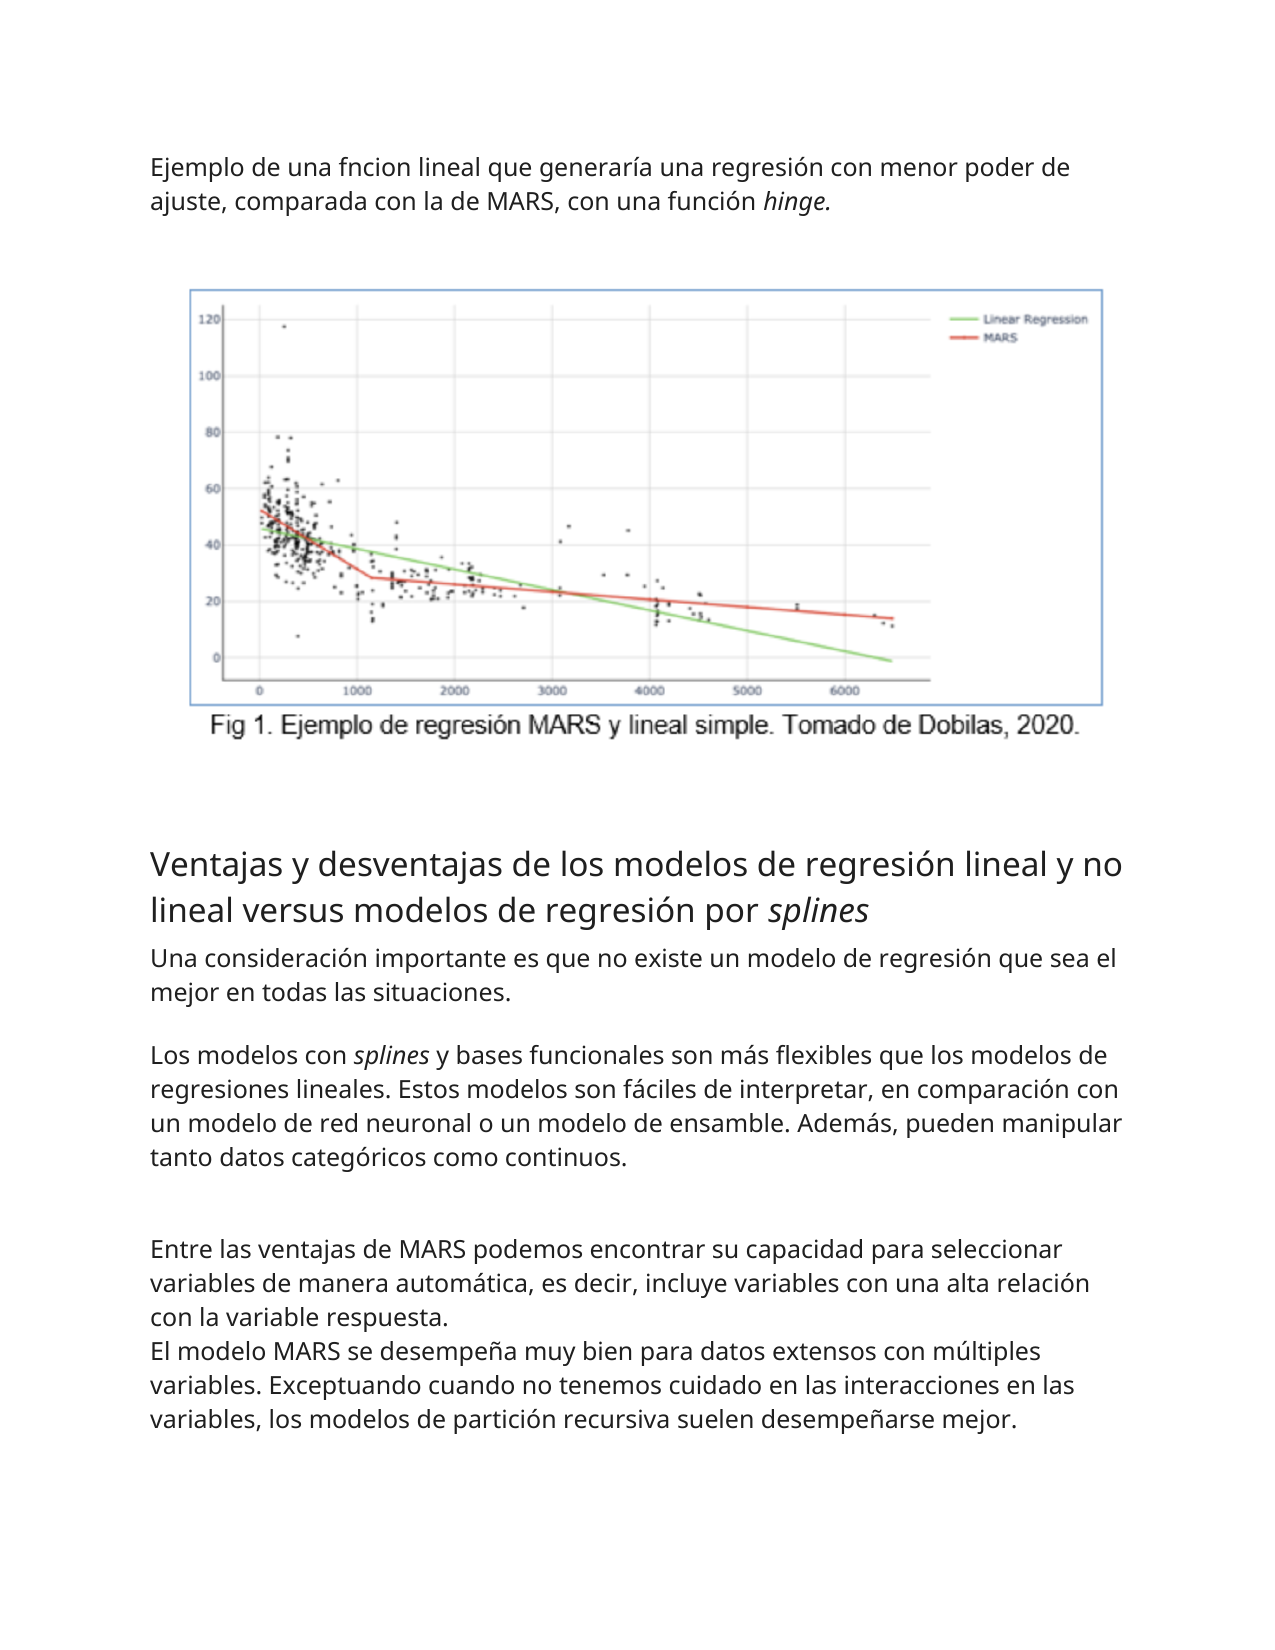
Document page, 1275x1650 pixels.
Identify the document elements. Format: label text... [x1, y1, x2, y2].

text Entre las ventajas de MARS podemos encontrar su capacidad para seleccionar variables de manera automática, es decir, incluye variables con una alta relación con la variable respuesta. [449, 1232, 1125, 1334]
text Los modelos con splines y bases funcionales son más flexibles que los modelos de regresiones lineales. Estos modelos son fáciles de interpretar, en comparación con un modelo de red neuronal o un modelo de ensamble. Además, pueden manipular tanto datos categóricos como continuos. [150, 1038, 1125, 1174]
subtitle Ventajas y desventajas de los modelos de regresión lineal y no lineal versus modelos de regresión por splines [150, 841, 1125, 932]
text Ejemplo de una fncion lineal que generaría una regresión con menor poder de ajuste, comparada con la de MARS, con una función hinge. [150, 150, 1125, 218]
picture [150, 276, 1125, 754]
text Una consideración importante es que no existe un modelo de regresión que sea el mejor en todas las situaciones. [512, 940, 1125, 1008]
